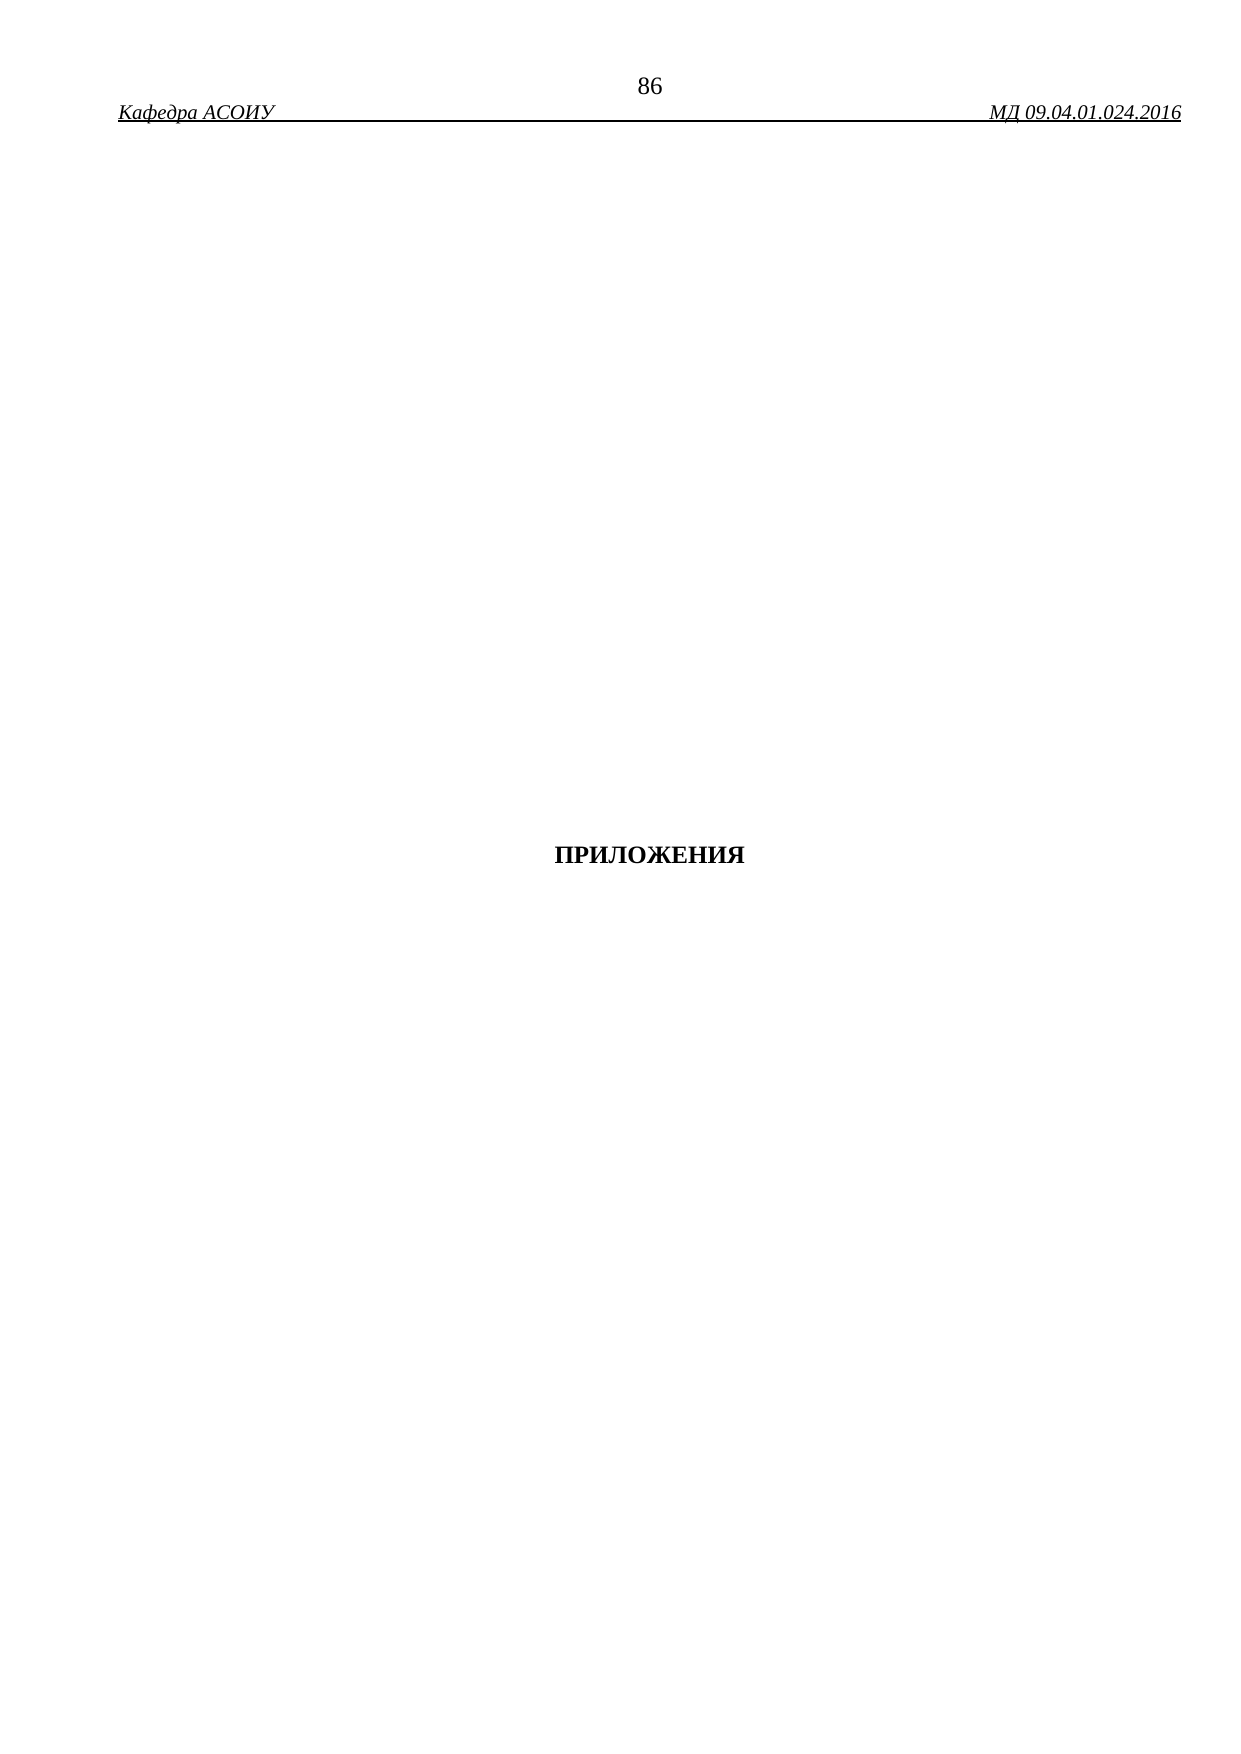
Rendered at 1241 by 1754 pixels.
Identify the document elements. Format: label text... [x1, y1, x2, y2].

text ПРИЛОЖЕНИЯ [118, 840, 1181, 869]
